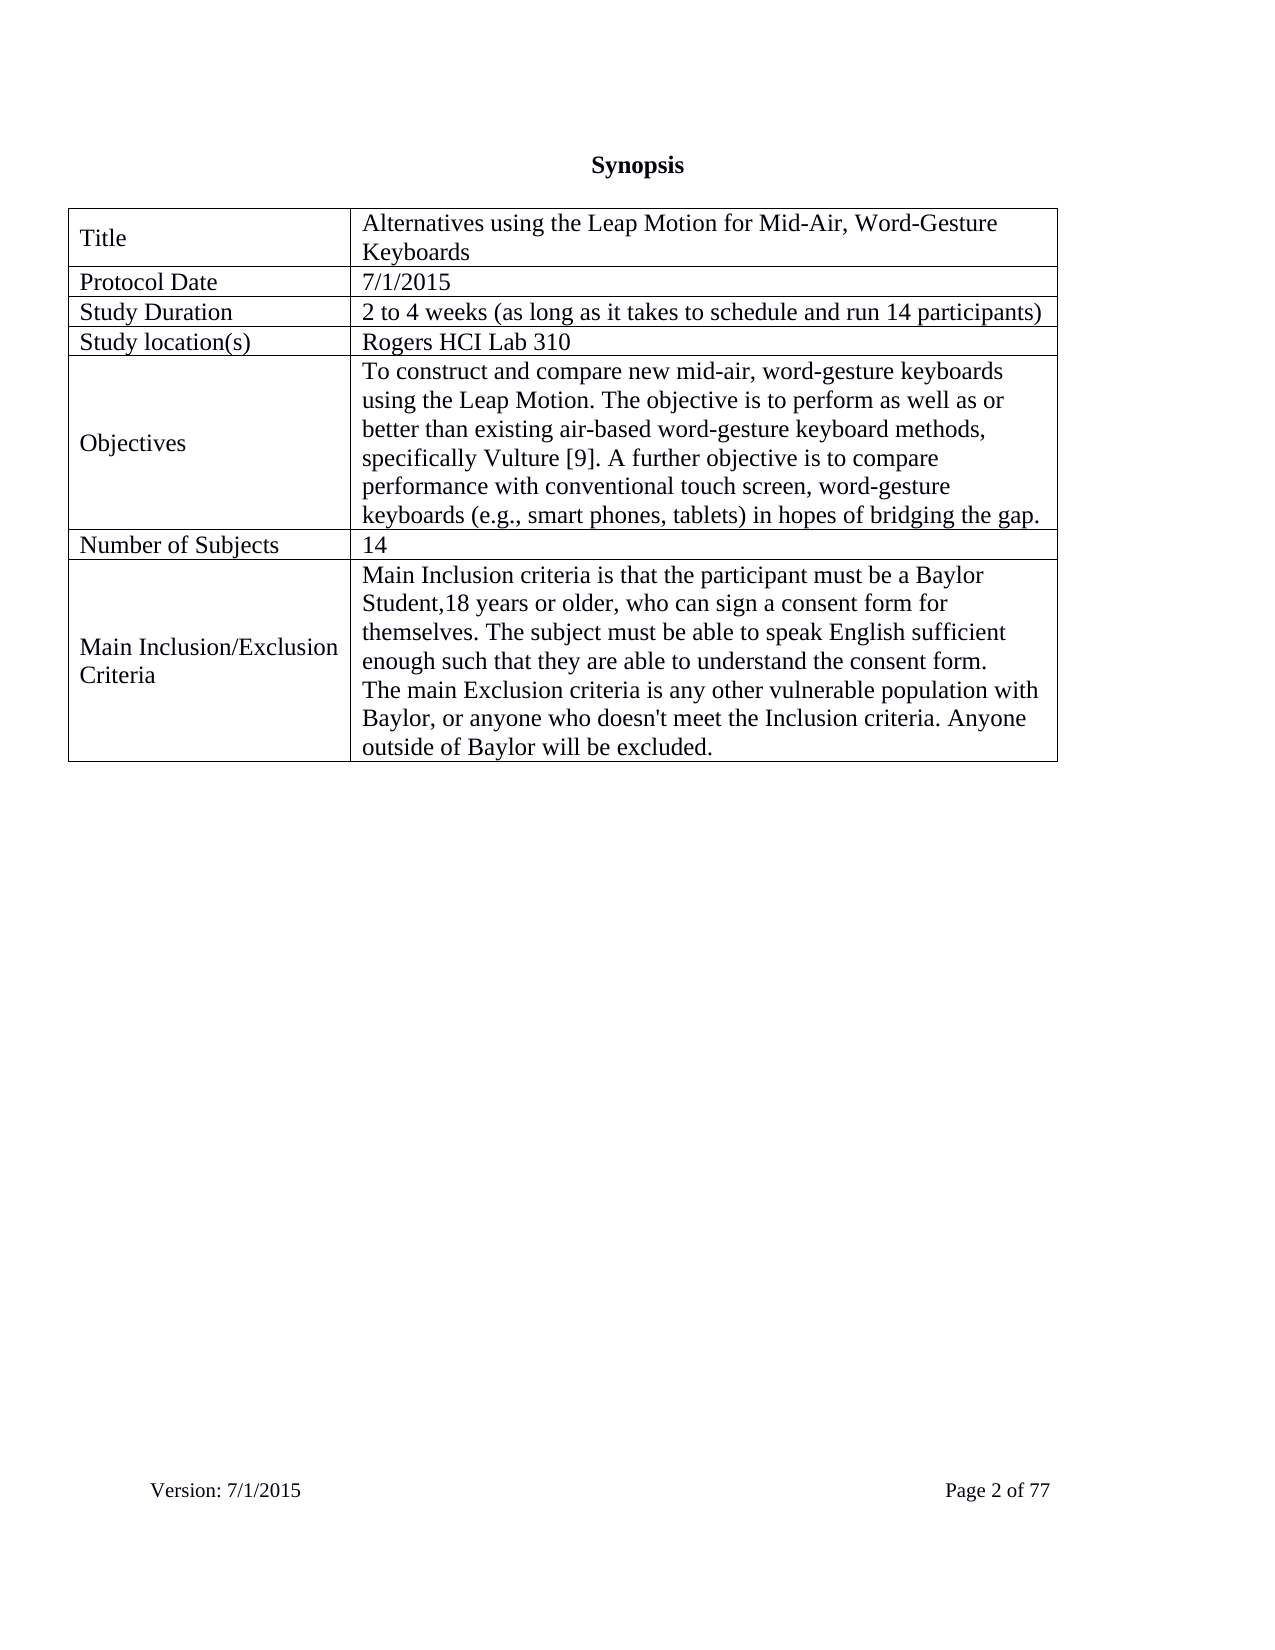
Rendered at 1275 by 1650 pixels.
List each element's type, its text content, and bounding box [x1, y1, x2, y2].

table_cell Study Duration [69, 297, 350, 326]
table_cell Objectives [69, 356, 350, 529]
table_cell Study location(s) [69, 327, 350, 355]
table_cell Protocol Date [69, 267, 350, 296]
table_cell 7/1/2015 [351, 267, 1057, 296]
table_header Title [69, 209, 350, 266]
table_header Alternatives using the Leap Motion for Mid-Air, Word-Gesture Keyboards [351, 209, 1057, 266]
table_cell Main Inclusion criteria is that the participant must be a Baylor Student,18 years or older, who can sign a consent form for themselves. The subject must be able to speak English sufficient enough such that they are able to understand the consent form. The main Exclusion criteria is any other vulnerable population with Baylor, or anyone who doesn't meet the Inclusion criteria. Anyone outside of Baylor will be excluded. [351, 560, 1057, 761]
table_cell Number of Subjects [69, 530, 350, 559]
table_cell Rogers HCI Lab 310 [351, 327, 1057, 355]
table_cell 14 [351, 530, 1057, 559]
text Synopsis [150, 150, 1125, 179]
table_cell 2 to 4 weeks (as long as it takes to schedule and run 14 participants) [351, 297, 1057, 326]
table_cell To construct and compare new mid-air, word-gesture keyboards using the Leap Motion. The objective is to perform as well as or better than existing air-based word-gesture keyboard methods, specifically Vulture [9]. A further objective is to compare performance with conventional touch screen, word-gesture keyboards (e.g., smart phones, tablets) in hopes of bridging the gap. [351, 356, 1057, 529]
table_cell Main Inclusion/Exclusion Criteria [69, 560, 350, 761]
